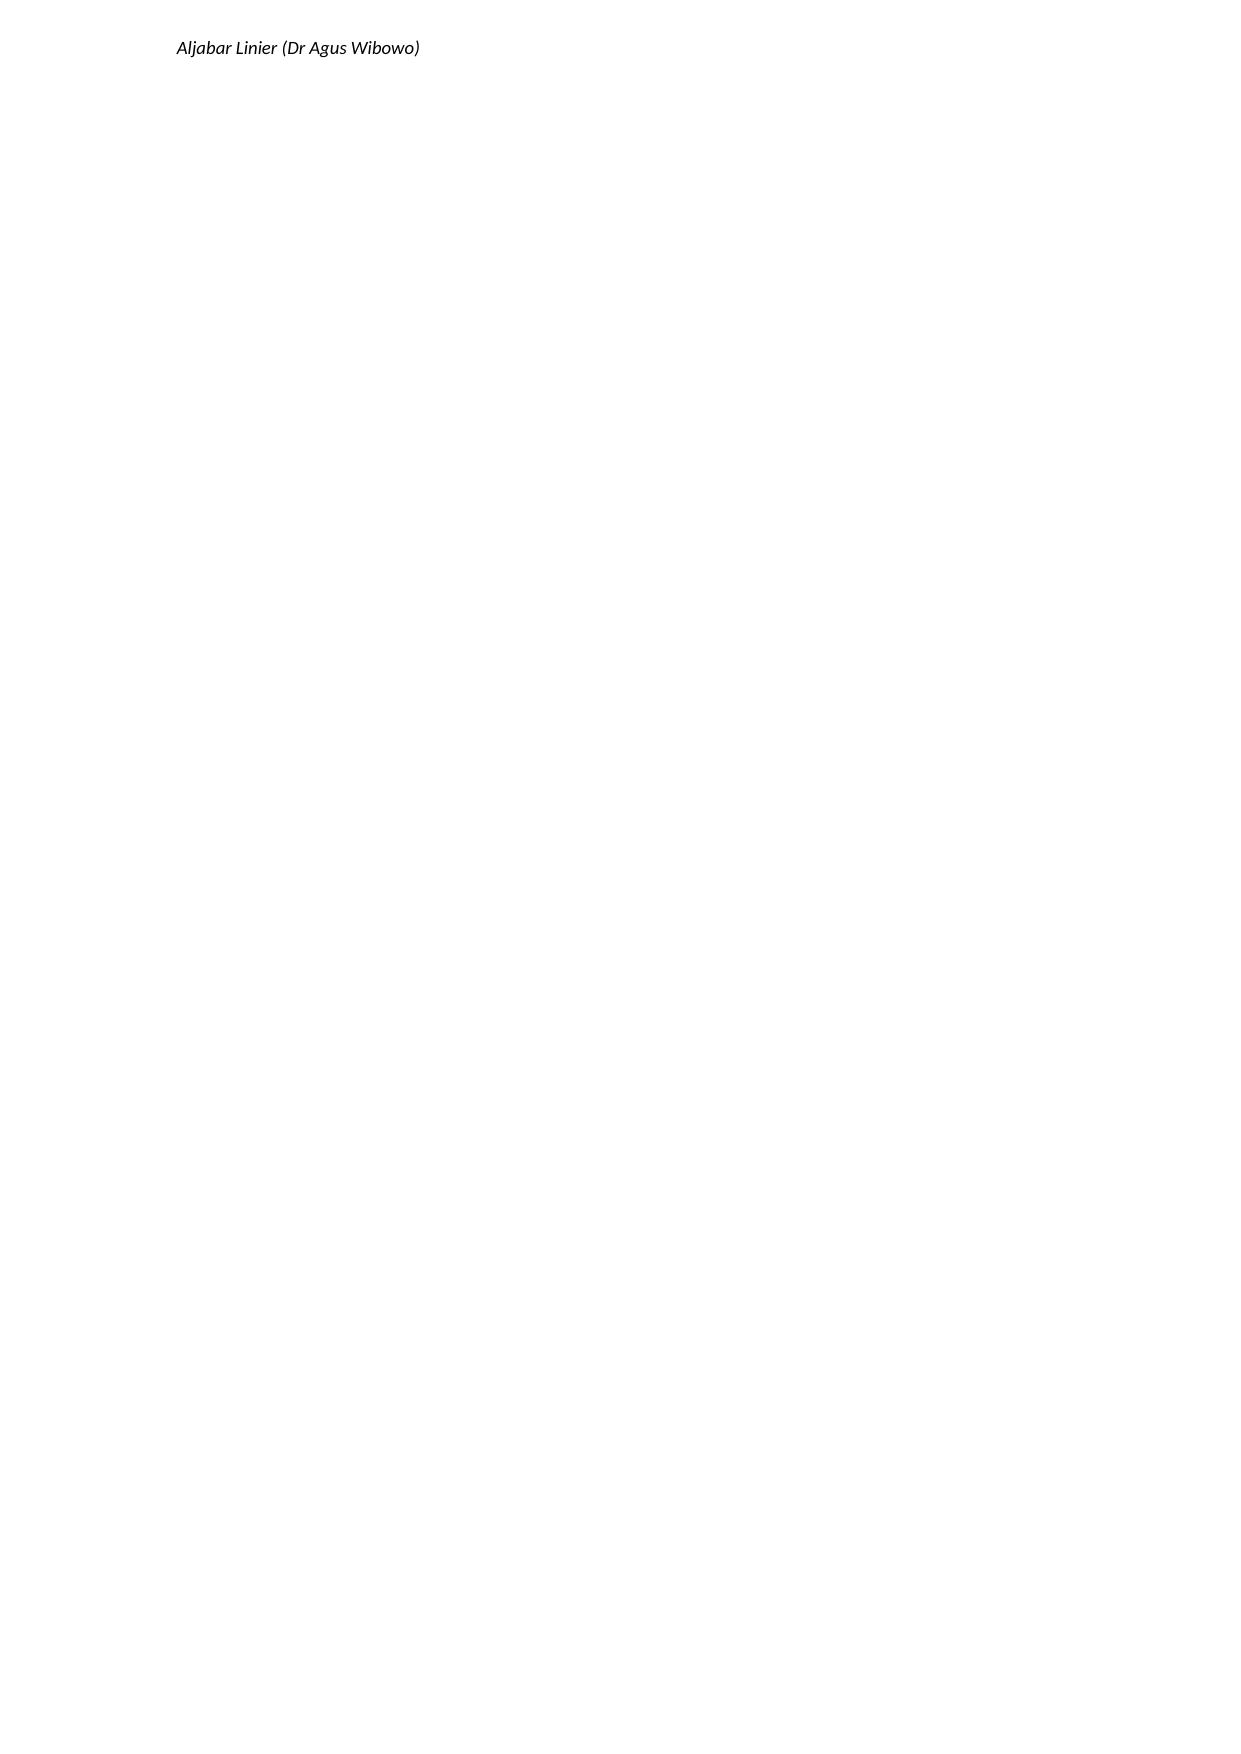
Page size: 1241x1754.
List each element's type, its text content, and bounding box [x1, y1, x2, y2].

text Aljabar Linier (Dr Agus Wibowo) [177, 40, 1130, 58]
